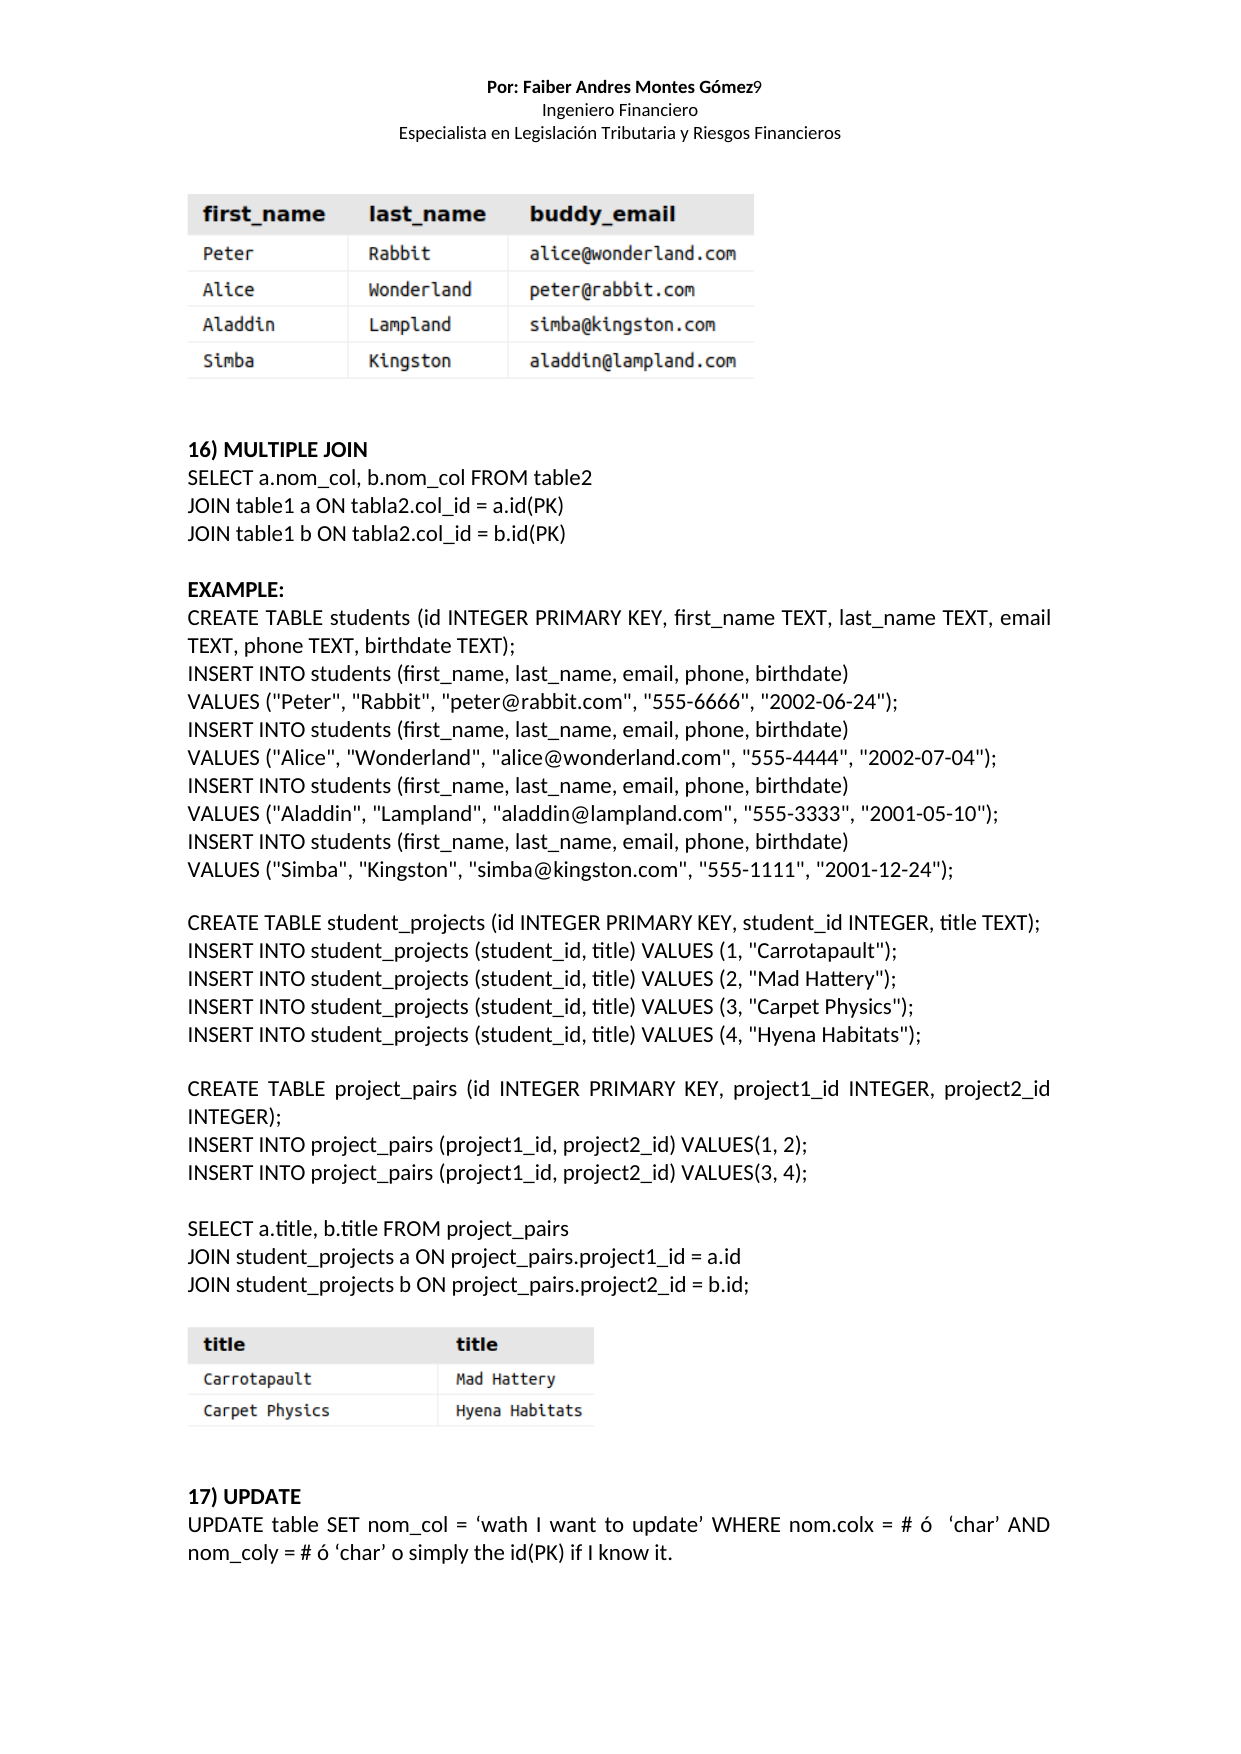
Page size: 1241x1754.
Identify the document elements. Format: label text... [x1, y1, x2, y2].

list CREATE TABLE student_projects (id INTEGER PRIMARY KEY, student_id INTEGER, title TEXT); [187, 908, 1053, 936]
list INSERT INTO students (first_name, last_name, email, phone, birthdate) [187, 827, 1053, 855]
list INSERT INTO students (first_name, last_name, email, phone, birthdate) [187, 715, 1053, 743]
list JOIN student_projects a ON project_pairs.project1_id = a.id [187, 1242, 1053, 1270]
list INSERT INTO project_pairs (project1_id, project2_id) VALUES(3, 4); [187, 1158, 1053, 1186]
picture [187, 1326, 595, 1427]
list MULTIPLE JOIN [187, 435, 1053, 463]
list INSERT INTO students (first_name, last_name, email, phone, birthdate) [187, 771, 1053, 799]
list UPDATE [187, 1482, 1053, 1510]
list INSERT INTO student_projects (student_id, title) VALUES (2, "Mad Hattery"); [187, 964, 1053, 992]
list JOIN table1 a ON tabla2.col_id = a.id(PK) [187, 491, 1053, 519]
list CREATE TABLE project_pairs (id INTEGER PRIMARY KEY, project1_id INTEGER, project2_id INTEGER); [187, 1074, 1053, 1130]
list INSERT INTO project_pairs (project1_id, project2_id) VALUES(1, 2); [187, 1130, 1053, 1158]
picture [187, 194, 755, 379]
list VALUES ("Simba", "Kingston", "simba@kingston.com", "555-1111", "2001-12-24"); [187, 855, 1053, 883]
list JOIN student_projects b ON project_pairs.project2_id = b.id; [187, 1270, 1053, 1298]
list INSERT INTO student_projects (student_id, title) VALUES (3, "Carpet Physics"); [187, 992, 1053, 1021]
list SELECT a.title, b.title FROM project_pairs [187, 1214, 1053, 1242]
list VALUES ("Alice", "Wonderland", "alice@wonderland.com", "555-4444", "2002-07-04"); [187, 743, 1053, 771]
list VALUES ("Peter", "Rabbit", "peter@rabbit.com", "555-6666", "2002-06-24"); [187, 687, 1053, 715]
list INSERT INTO student_projects (student_id, title) VALUES (1, "Carrotapault"); [187, 936, 1053, 964]
list EXAMPLE: [187, 575, 1053, 603]
list INSERT INTO students (first_name, last_name, email, phone, birthdate) [187, 659, 1053, 687]
list INSERT INTO student_projects (student_id, title) VALUES (4, "Hyena Habitats"); [187, 1021, 1053, 1048]
list VALUES ("Aladdin", "Lampland", "aladdin@lampland.com", "555-3333", "2001-05-10"); [187, 799, 1053, 827]
list CREATE TABLE students (id INTEGER PRIMARY KEY, first_name TEXT, last_name TEXT, email TEXT, phone TEXT, birthdate TEXT); [187, 603, 1053, 659]
list JOIN table1 b ON tabla2.col_id = b.id(PK) [187, 519, 1053, 547]
list UPDATE table SET nom_col = ‘wath I want to update’ WHERE nom.colx = # ó ‘char’ AND nom_coly = # ó ‘char’ o simply the id(PK) if I know it. [187, 1510, 1053, 1566]
list SELECT a.nom_col, b.nom_col FROM table2 [187, 463, 1053, 491]
